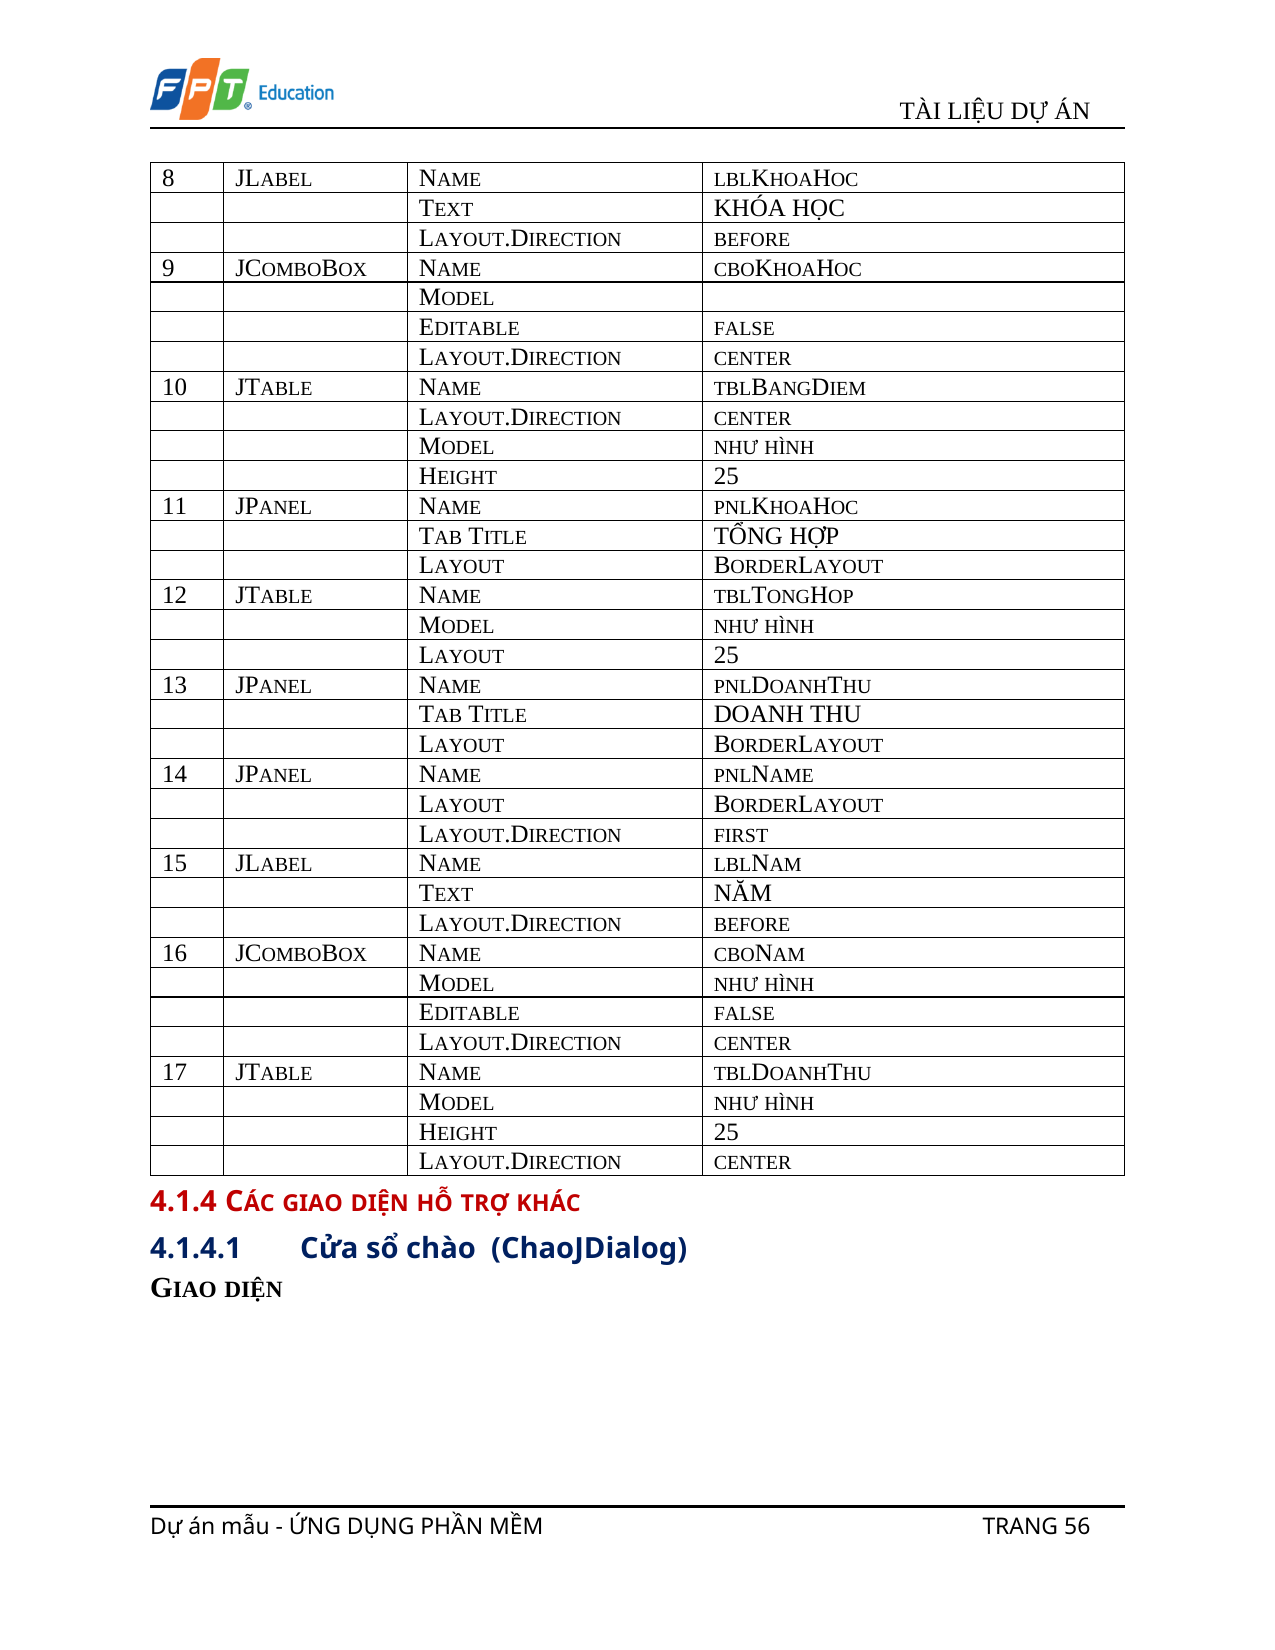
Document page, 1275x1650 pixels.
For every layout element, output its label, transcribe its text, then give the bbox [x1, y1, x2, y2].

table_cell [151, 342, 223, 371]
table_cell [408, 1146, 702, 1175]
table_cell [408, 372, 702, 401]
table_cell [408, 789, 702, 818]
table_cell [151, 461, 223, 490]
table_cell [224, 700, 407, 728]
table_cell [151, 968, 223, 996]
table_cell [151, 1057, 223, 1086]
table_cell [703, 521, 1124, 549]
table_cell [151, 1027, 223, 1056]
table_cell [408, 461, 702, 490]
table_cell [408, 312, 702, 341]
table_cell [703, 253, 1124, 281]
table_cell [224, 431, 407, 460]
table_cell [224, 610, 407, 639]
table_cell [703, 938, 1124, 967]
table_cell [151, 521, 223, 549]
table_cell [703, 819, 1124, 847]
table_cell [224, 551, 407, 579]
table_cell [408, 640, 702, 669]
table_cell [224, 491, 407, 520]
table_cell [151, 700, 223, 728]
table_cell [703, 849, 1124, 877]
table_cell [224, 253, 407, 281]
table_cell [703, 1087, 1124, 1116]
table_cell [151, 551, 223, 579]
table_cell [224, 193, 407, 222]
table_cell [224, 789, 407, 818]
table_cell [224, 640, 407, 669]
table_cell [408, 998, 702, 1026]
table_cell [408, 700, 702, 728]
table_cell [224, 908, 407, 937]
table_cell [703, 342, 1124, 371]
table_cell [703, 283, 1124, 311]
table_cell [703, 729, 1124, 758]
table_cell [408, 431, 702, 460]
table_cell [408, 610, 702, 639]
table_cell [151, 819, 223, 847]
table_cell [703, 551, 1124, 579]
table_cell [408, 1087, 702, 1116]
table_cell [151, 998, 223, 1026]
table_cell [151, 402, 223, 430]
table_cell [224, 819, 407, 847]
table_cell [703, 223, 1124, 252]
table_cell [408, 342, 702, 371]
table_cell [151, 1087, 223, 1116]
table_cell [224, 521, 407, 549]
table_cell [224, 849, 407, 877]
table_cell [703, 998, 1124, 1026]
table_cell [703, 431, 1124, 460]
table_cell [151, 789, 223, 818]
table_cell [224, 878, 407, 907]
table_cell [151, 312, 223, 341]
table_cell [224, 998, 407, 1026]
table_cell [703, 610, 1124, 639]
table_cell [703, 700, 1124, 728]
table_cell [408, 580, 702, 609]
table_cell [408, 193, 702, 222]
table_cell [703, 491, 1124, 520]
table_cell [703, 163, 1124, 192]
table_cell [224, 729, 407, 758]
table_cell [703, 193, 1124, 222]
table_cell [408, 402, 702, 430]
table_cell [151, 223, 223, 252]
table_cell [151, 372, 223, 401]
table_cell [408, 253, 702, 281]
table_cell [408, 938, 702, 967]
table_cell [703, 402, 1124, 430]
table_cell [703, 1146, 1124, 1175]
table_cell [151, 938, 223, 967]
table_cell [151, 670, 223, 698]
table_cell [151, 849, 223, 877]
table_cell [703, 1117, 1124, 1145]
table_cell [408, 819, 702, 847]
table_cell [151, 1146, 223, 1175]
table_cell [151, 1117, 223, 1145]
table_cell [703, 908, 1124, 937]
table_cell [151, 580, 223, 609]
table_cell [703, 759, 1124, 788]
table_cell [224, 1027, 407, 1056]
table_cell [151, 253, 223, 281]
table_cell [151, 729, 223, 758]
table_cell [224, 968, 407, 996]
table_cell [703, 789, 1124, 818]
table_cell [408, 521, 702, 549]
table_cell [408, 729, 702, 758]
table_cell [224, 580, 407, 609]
subtitle Các giao diện hỗ trợ khác [150, 1180, 1125, 1220]
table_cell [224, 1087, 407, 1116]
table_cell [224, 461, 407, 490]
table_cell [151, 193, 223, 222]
subtitle Cửa sổ chào (ChaoJDialog) [150, 1227, 1125, 1267]
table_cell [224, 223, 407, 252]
picture [150, 58, 336, 120]
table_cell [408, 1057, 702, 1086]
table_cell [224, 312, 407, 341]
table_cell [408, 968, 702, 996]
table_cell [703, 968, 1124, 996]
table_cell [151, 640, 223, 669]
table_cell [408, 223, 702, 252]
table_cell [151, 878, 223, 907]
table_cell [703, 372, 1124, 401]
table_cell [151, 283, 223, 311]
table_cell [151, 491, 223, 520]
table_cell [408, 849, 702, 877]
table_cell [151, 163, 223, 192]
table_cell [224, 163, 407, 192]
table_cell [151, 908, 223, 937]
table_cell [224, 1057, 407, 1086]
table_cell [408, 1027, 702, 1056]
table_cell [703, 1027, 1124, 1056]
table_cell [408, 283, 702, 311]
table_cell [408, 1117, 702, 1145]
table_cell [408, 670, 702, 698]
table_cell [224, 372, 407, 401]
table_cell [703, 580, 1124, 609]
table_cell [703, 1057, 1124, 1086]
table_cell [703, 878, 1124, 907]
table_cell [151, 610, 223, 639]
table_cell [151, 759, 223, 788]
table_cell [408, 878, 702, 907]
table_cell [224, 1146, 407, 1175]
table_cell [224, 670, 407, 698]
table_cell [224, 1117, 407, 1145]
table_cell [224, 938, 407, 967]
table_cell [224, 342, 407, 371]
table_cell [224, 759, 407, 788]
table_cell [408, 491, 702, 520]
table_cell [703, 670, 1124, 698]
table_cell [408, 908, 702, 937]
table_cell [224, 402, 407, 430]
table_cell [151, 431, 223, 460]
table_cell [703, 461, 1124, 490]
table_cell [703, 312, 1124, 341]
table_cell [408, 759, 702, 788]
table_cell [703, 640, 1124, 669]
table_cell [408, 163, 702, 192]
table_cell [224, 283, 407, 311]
text Giao diện [150, 1270, 1125, 1304]
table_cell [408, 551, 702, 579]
